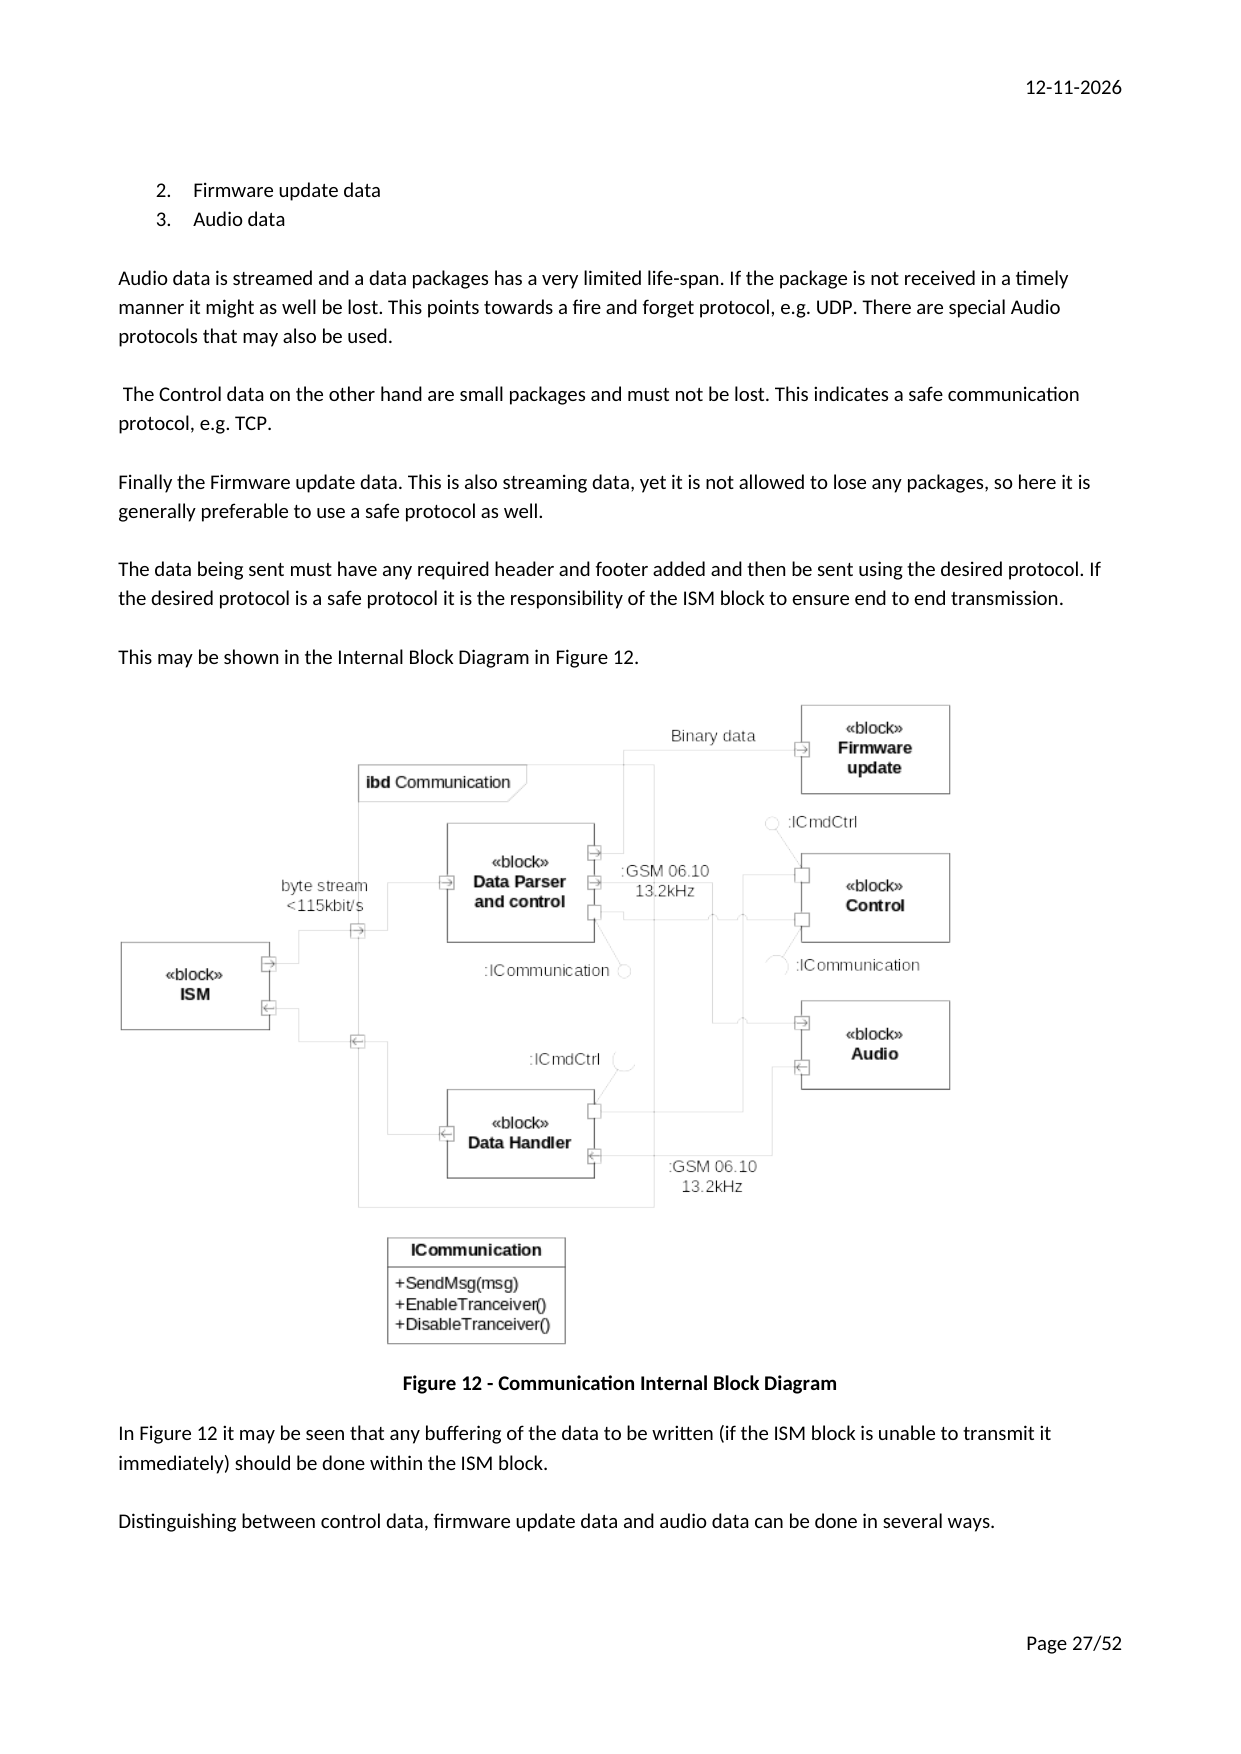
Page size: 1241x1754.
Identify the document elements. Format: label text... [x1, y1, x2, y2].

text This may be shown in the Internal Block Diagram in Figure 12. [118, 644, 1122, 669]
text Audio data is streamed and a data packages has a very limited life-span. If the package is not received in a timely manner it might as well be lost. This points towards a fire and forget protocol, e.g. UDP. There are special Audio protocols that may also be used. [118, 265, 1122, 348]
text The data being sent must have any required header and footer added and then be sent using the desired protocol. If the desired protocol is a safe protocol it is the responsibility of the ISM block to ensure end to end transmission. [118, 556, 1122, 611]
text Figure 12 - Communication Internal Block Diagram [118, 1371, 1122, 1396]
text Distinguishing between control data, firmware update data and audio data can be done in several ways. [118, 1508, 1122, 1533]
list Firmware update data [156, 177, 1122, 203]
list Audio data [156, 206, 1122, 232]
text Finally the Firmware update data. This is also streaming data, yet it is not allowed to lose any packages, so here it is generally preferable to use a safe protocol as well. [118, 469, 1122, 523]
text In Figure 12 it may be seen that any buffering of the data to be written (if the ISM block is unable to transmit it immediately) should be done within the ISM block. [118, 1421, 1122, 1475]
text The Control data on the other hand are small packages and must not be lost. This indicates a safe communication protocol, e.g. TCP. [118, 381, 1122, 436]
